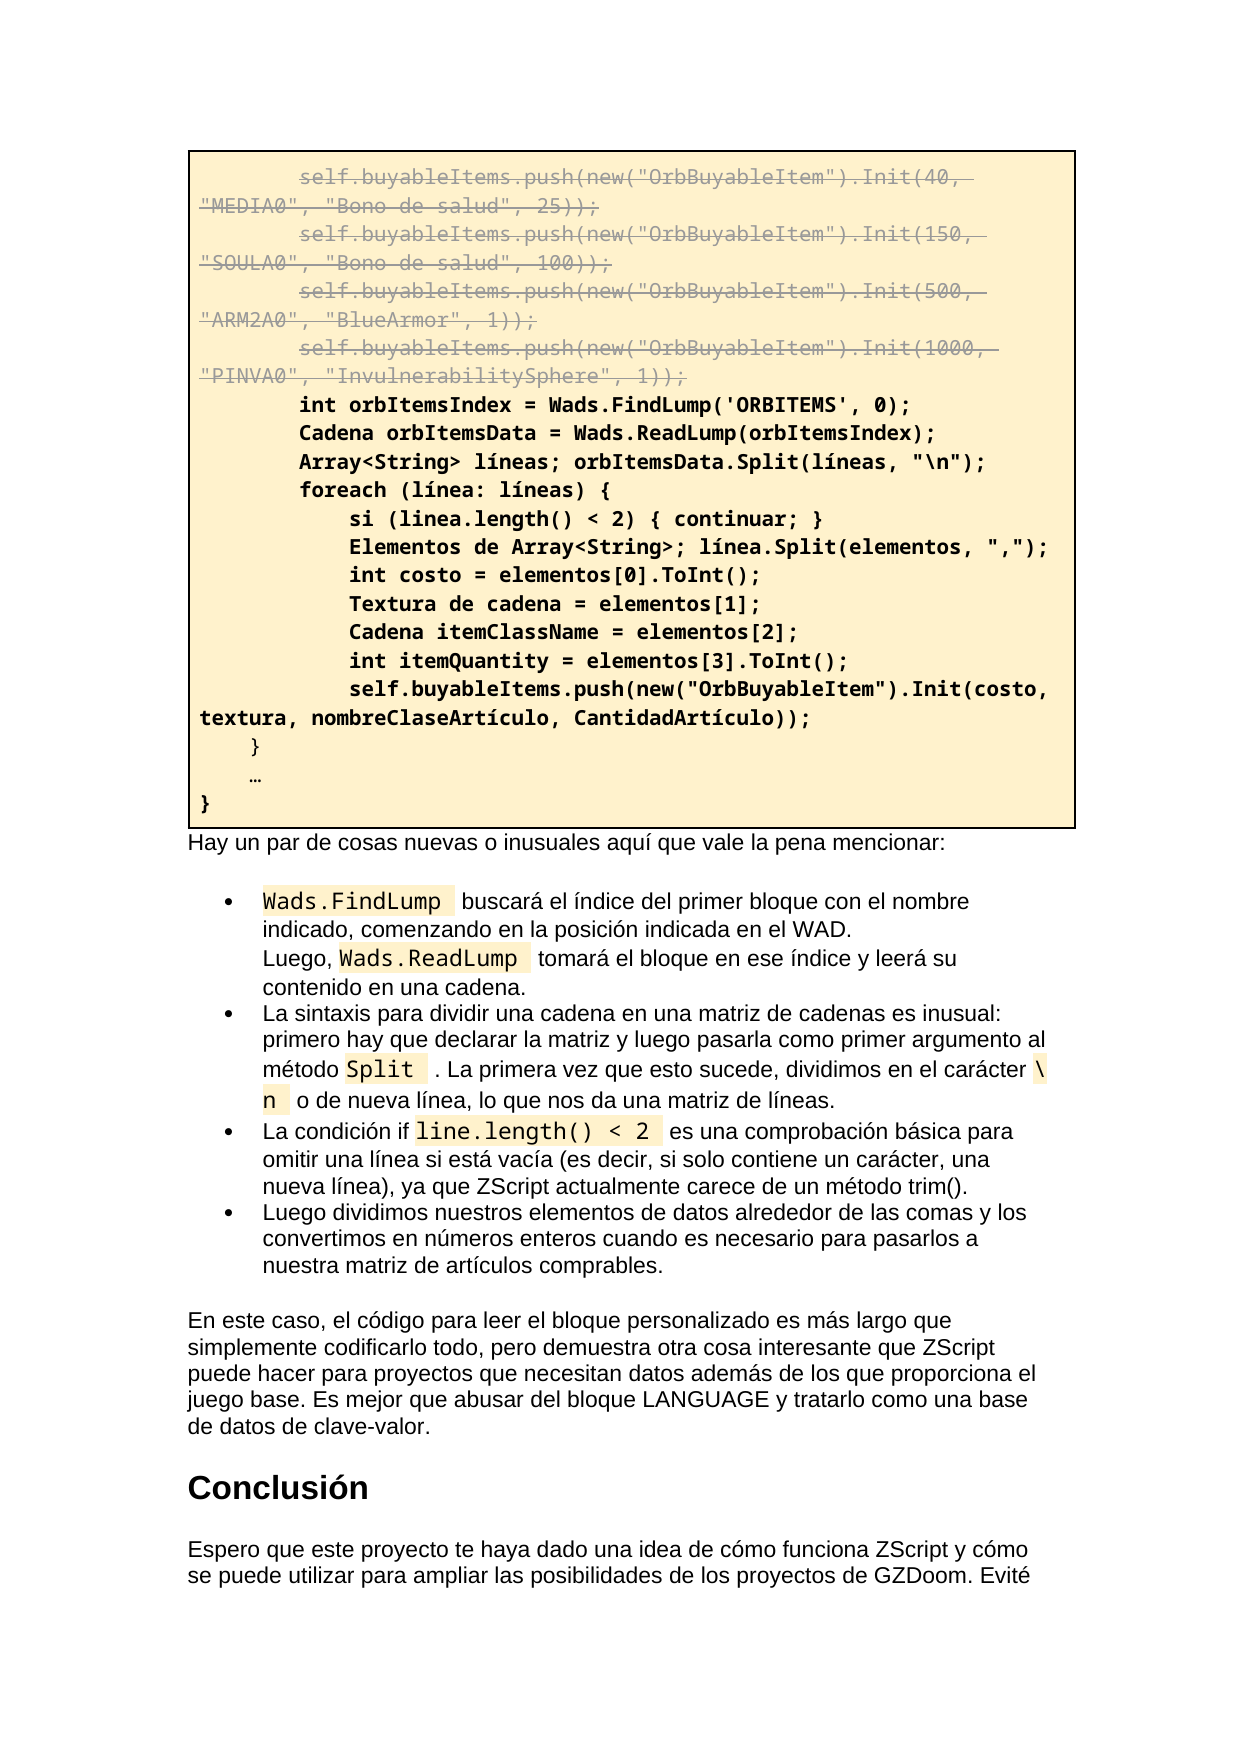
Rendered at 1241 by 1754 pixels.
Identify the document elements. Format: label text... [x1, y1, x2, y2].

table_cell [190, 152, 1074, 827]
subtitle Conclusión [187, 1468, 1053, 1507]
text Hay un par de cosas nuevas o inusuales aquí que vale la pena mencionar: [187, 829, 1053, 855]
list La sintaxis para dividir una cadena en una matriz de cadenas es inusual: primero hay que declarar la matriz y luego pasarla como primer argumento al método Split . La primera vez que esto sucede, dividimos en el carácter \n o de nueva línea, lo que nos da una matriz de líneas. [225, 1000, 1053, 1115]
text En este caso, el código para leer el bloque personalizado es más largo que simplemente codificarlo todo, pero demuestra otra cosa interesante que ZScript puede hacer para proyectos que necesitan datos además de los que proporciona el juego base. Es mejor que abusar del bloque LANGUAGE y tratarlo como una base de datos de clave-valor. [187, 1307, 1053, 1439]
list La condición if line.length() < 2 es una comprobación básica para omitir una línea si está vacía (es decir, si solo contiene un carácter, una nueva línea), ya que ZScript actualmente carece de un método trim(). [225, 1115, 1053, 1199]
list Luego dividimos nuestros elementos de datos alrededor de las comas y los convertimos en números enteros cuando es necesario para pasarlos a nuestra matriz de artículos comprables. [225, 1199, 1053, 1278]
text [187, 1536, 1053, 1588]
list Wads.FindLump buscará el índice del primer bloque con el nombre indicado, comenzando en la posición indicada en el WAD. Luego, Wads.ReadLump tomará el bloque en ese índice y leerá su contenido en una cadena. [225, 884, 1053, 1000]
